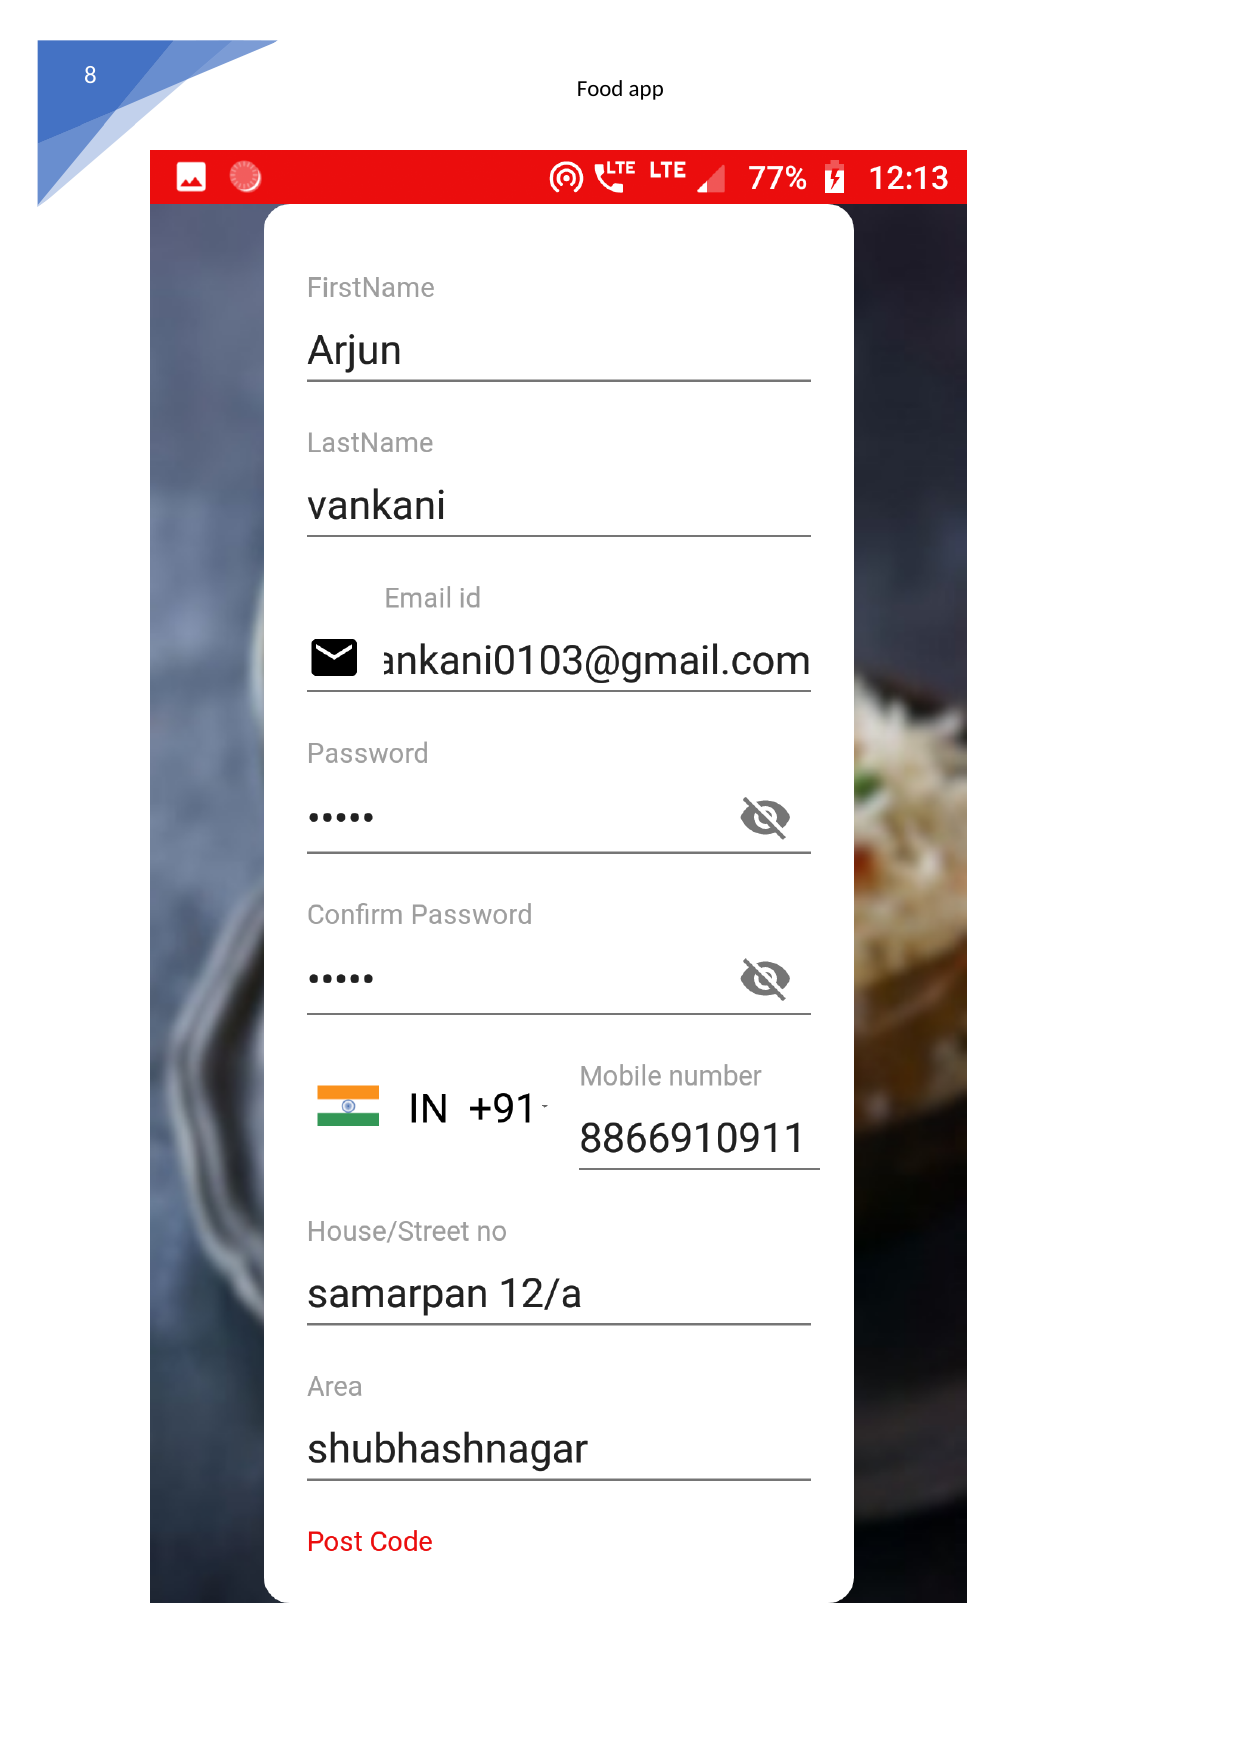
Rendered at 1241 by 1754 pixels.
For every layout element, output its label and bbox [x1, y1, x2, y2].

picture [37, 40, 967, 1603]
